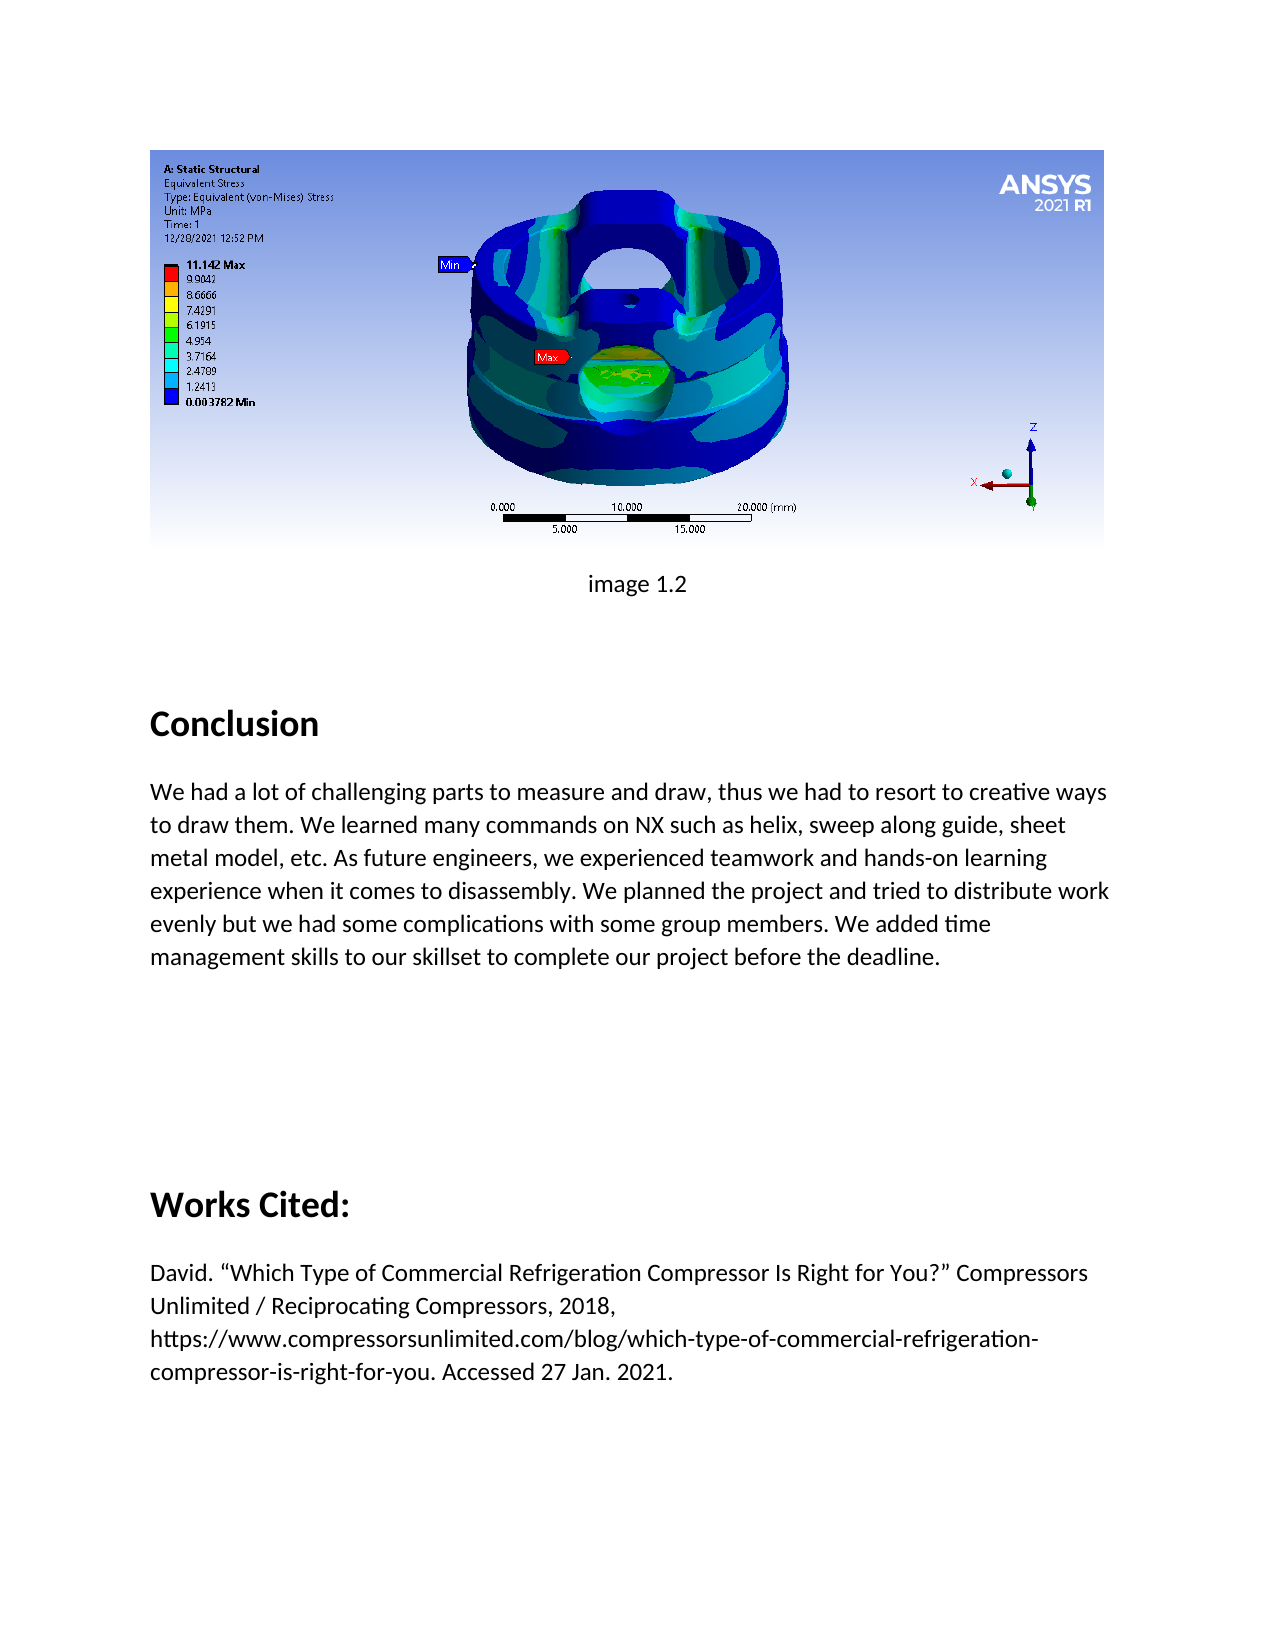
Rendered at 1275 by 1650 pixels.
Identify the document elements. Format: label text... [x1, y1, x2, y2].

text image 1.2 [150, 569, 1125, 599]
subtitle Works Cited: [150, 1181, 1125, 1227]
text We had a lot of challenging parts to measure and draw, thus we had to resort to creative ways to draw them. We learned many commands on NX such as helix, sweep along guide, sheet metal model, etc. As future engineers, we experienced teamwork and hands-on learning experience when it comes to disassembly. We planned the project and tried to distribute work evenly but we had some complications with some group members. We added time management skills to our skillset to complete our project before the deadline. [150, 776, 1125, 971]
subtitle Conclusion [150, 700, 1125, 746]
picture [150, 150, 1104, 550]
text David. “Which Type of Commercial Refrigeration Compressor Is Right for You?” Compressors Unlimited / Reciprocating Compressors, 2018, https://www.compressorsunlimited.com/blog/which-type-of-commercial-refrigeration-compressor-is-right-for-you. Accessed 27 Jan. 2021. [150, 1257, 1125, 1387]
